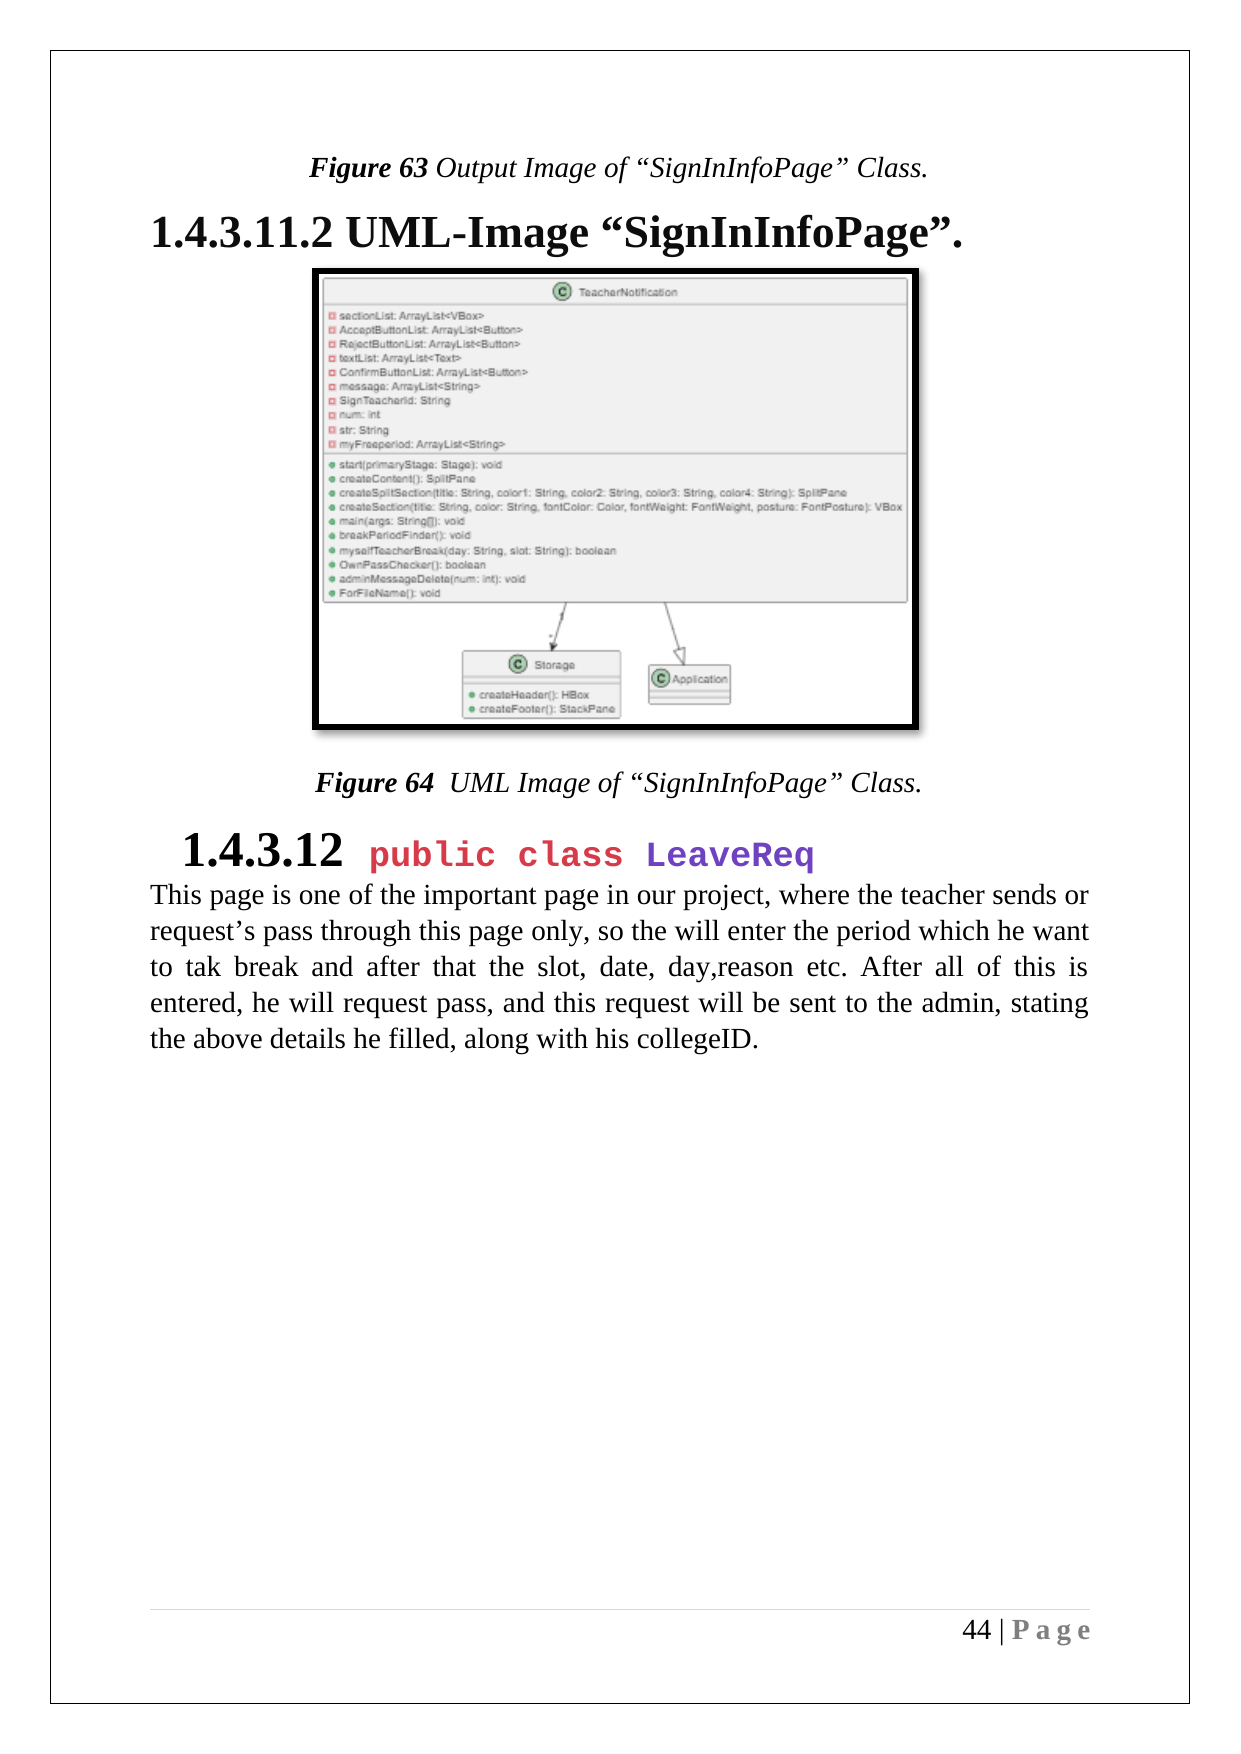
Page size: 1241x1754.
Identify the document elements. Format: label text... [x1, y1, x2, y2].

subtitle 1.4.3.12 public class LeaveReq [181, 819, 1090, 877]
text Figure 64 UML Image of “SignInInfoPage” Class. [150, 765, 1090, 798]
text Figure 63 Output Image of “SignInInfoPage” Class. [150, 150, 1090, 183]
subtitle 1.4.3.11.2 UML-Image “SignInInfoPage”. [150, 204, 1090, 257]
text This page is one of the important page in our project, where the teacher sends or request’s pass through this page only, so the will enter the period which he want to tak break and after that the slot, date, day,reason etc. After all of this is entered, he will request pass, and this request will be sent to the admin, stating the above details he filled, along with his collegeID. [150, 877, 1090, 1055]
picture [319, 274, 912, 724]
